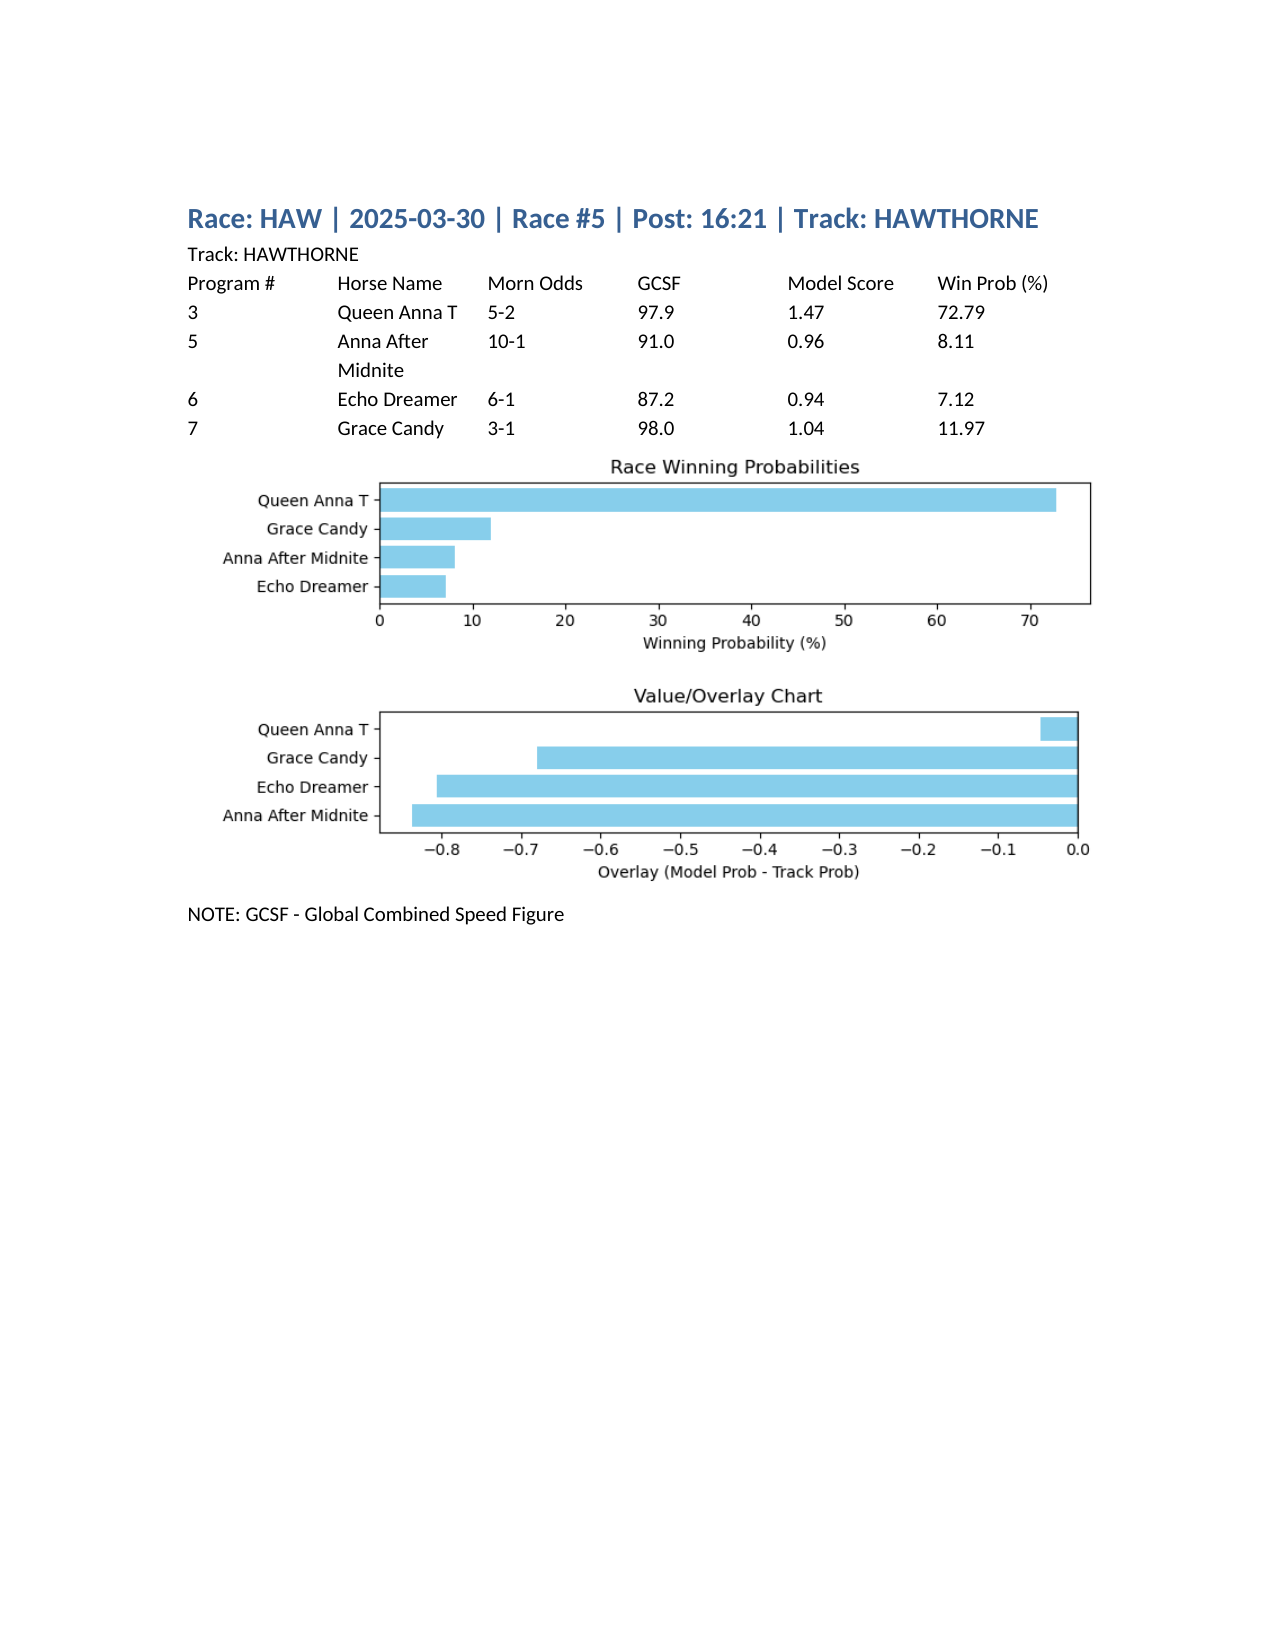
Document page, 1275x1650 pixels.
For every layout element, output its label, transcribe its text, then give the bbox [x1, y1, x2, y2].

table_cell 1.47 [776, 299, 926, 328]
table_cell Grace Candy [326, 415, 476, 444]
table_cell 3-1 [476, 415, 626, 444]
table_cell Echo Dreamer [326, 386, 476, 415]
table_header Horse Name [326, 270, 476, 299]
picture [206, 672, 1107, 898]
table_cell 1.04 [776, 415, 926, 444]
table_header Morn Odds [476, 270, 626, 299]
table_cell 0.94 [776, 386, 926, 415]
table_cell Queen Anna T [326, 299, 476, 328]
table_cell Anna After Midnite [326, 328, 476, 386]
table_cell 98.0 [626, 415, 776, 444]
table_cell 7 [176, 415, 326, 444]
table_cell 6 [176, 386, 326, 415]
text NOTE: GCSF - Global Combined Speed Figure [187, 902, 1087, 927]
text Track: HAWTHORNE [187, 241, 1087, 266]
table_cell 91.0 [626, 328, 776, 386]
table_cell 10-1 [476, 328, 626, 386]
table_cell 3 [176, 299, 326, 328]
table_cell 97.9 [626, 299, 776, 328]
table_cell 5 [176, 328, 326, 386]
table_cell 0.96 [776, 328, 926, 386]
table_cell 6-1 [476, 386, 626, 415]
table_header GCSF [626, 270, 776, 299]
table_header Model Score [776, 270, 926, 299]
table_cell 5-2 [476, 299, 626, 328]
table_header Program # [176, 270, 326, 299]
table_header Win Prob (%) [926, 270, 1076, 299]
picture [206, 444, 1107, 669]
table_cell 8.11 [926, 328, 1076, 386]
table_cell 72.79 [926, 299, 1076, 328]
table_cell 87.2 [626, 386, 776, 415]
table_cell 11.97 [926, 415, 1076, 444]
subtitle Race: HAW | 2025-03-30 | Race #5 | Post: 16:21 | Track: HAWTHORNE [187, 200, 1087, 236]
table_cell 7.12 [926, 386, 1076, 415]
